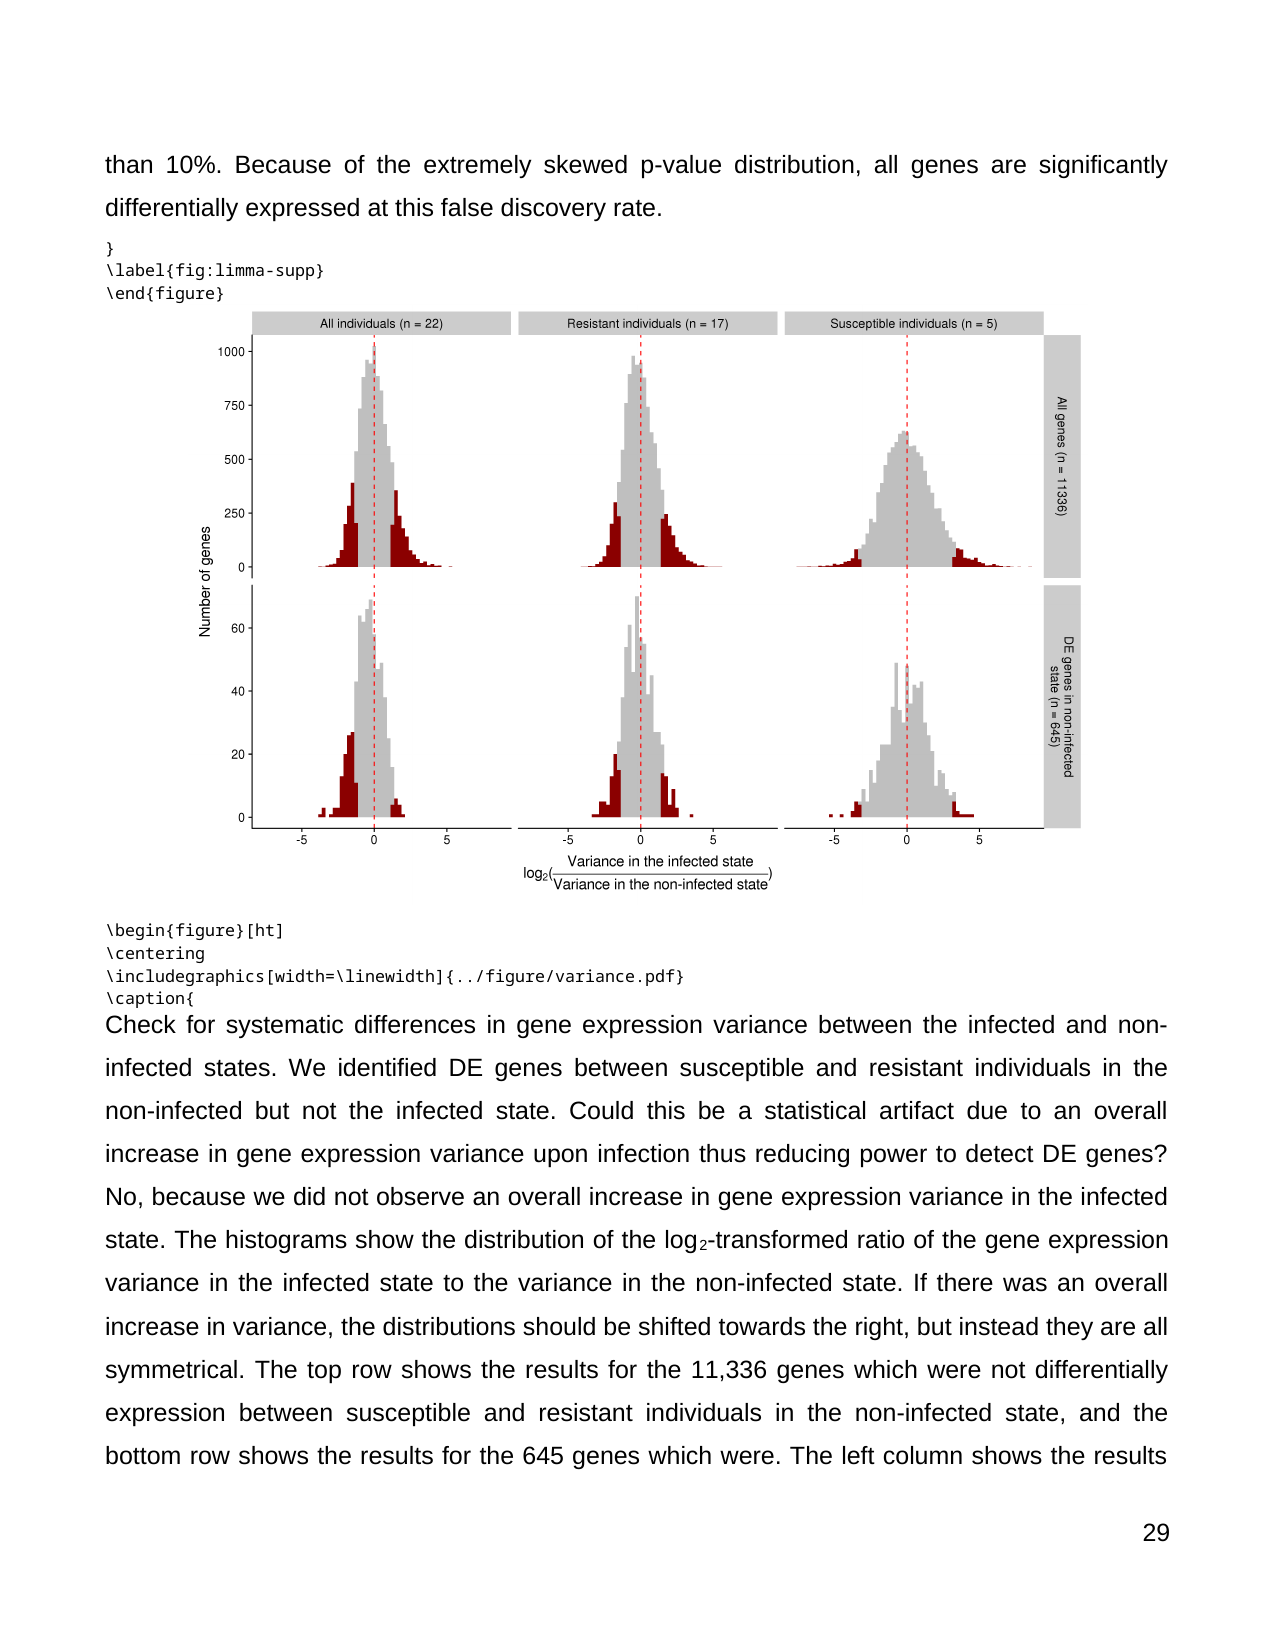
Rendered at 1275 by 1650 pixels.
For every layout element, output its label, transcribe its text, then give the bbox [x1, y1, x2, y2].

text \label{fig:limma-supp} [105, 259, 1170, 282]
picture [187, 304, 1088, 905]
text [105, 1009, 1170, 1469]
text \centering [105, 941, 1170, 964]
text \end{figure} [105, 282, 1170, 304]
text \caption{ [105, 987, 1170, 1009]
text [105, 150, 1170, 222]
text \begin{figure}[ht] [105, 919, 1170, 941]
text \includegraphics[width=\linewidth]{../figure/variance.pdf} [105, 964, 1170, 987]
text } [105, 236, 1170, 259]
